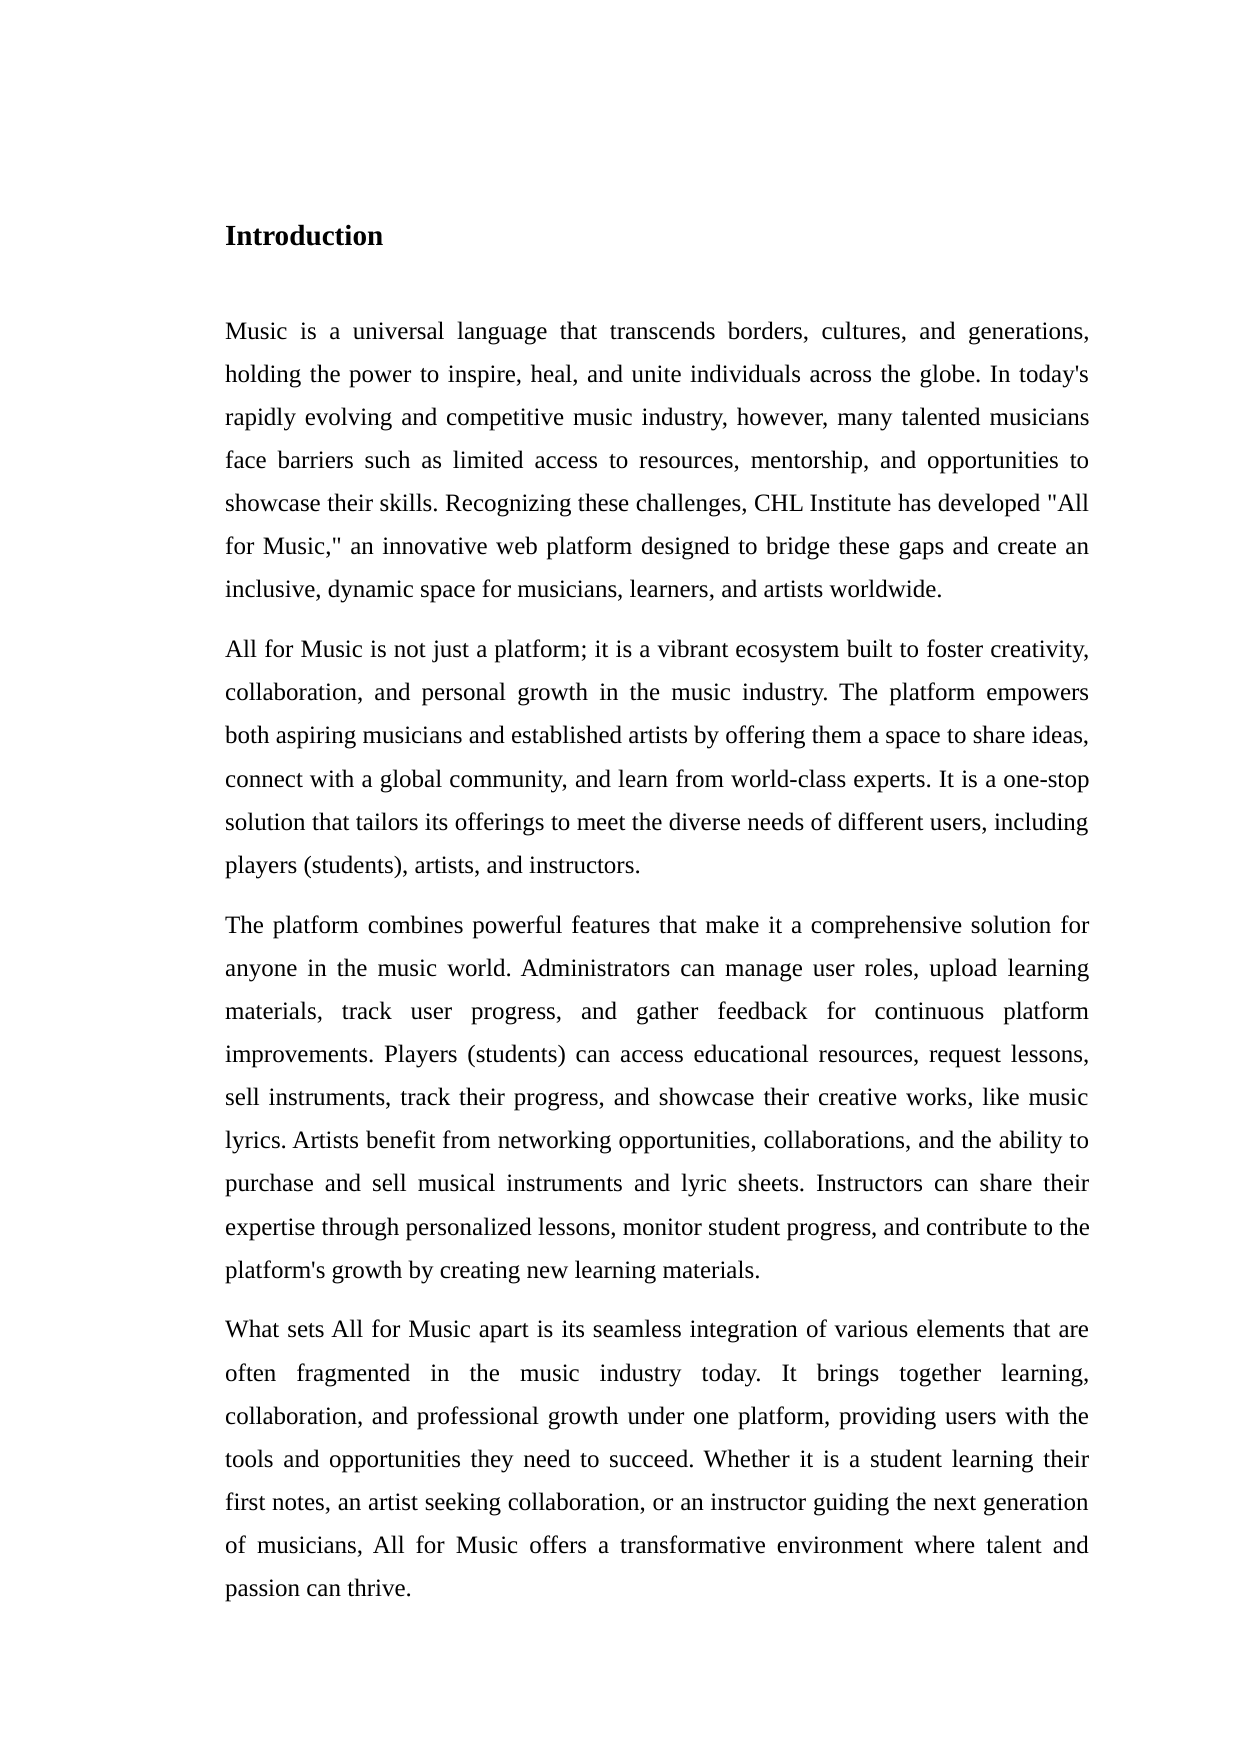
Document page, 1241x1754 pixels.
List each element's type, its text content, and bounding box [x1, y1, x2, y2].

text All for Music is not just a platform; it is a vibrant ecosystem built to foster creativity, collaboration, and personal growth in the music industry. The platform empowers both aspiring musicians and established artists by offering them a space to share ideas, connect with a global community, and learn from world-class experts. It is a one-stop solution that tailors its offerings to meet the diverse needs of different users, including players (students), artists, and instructors. [225, 634, 1090, 879]
text The platform combines powerful features that make it a comprehensive solution for anyone in the music world. Administrators can manage user roles, upload learning materials, track user progress, and gather feedback for continuous platform improvements. Players (students) can access educational resources, request lessons, sell instruments, track their progress, and showcase their creative works, like music lyrics. Artists benefit from networking opportunities, collaborations, and the ability to purchase and sell musical instruments and lyric sheets. Instructors can share their expertise through personalized lessons, monitor student progress, and contribute to the platform's growth by creating new learning materials. [225, 910, 1090, 1283]
text Music is a universal language that transcends borders, cultures, and generations, holding the power to inspire, heal, and unite individuals across the globe. In today's rapidly evolving and competitive music industry, however, many talented musicians face barriers such as limited access to resources, mentorship, and opportunities to showcase their skills. Recognizing these challenges, CHL Institute has developed "All for Music," an innovative web platform designed to bridge these gaps and create an inclusive, dynamic space for musicians, learners, and artists worldwide. [225, 316, 1090, 603]
text What sets All for Music apart is its seamless integration of various elements that are often fragmented in the music industry today. It brings together learning, collaboration, and professional growth under one platform, providing users with the tools and opportunities they need to succeed. Whether it is a student learning their first notes, an artist seeking collaboration, or an instructor guiding the next generation of musicians, All for Music offers a transformative environment where talent and passion can thrive. [225, 1314, 1090, 1602]
subtitle Introduction [225, 218, 1090, 252]
